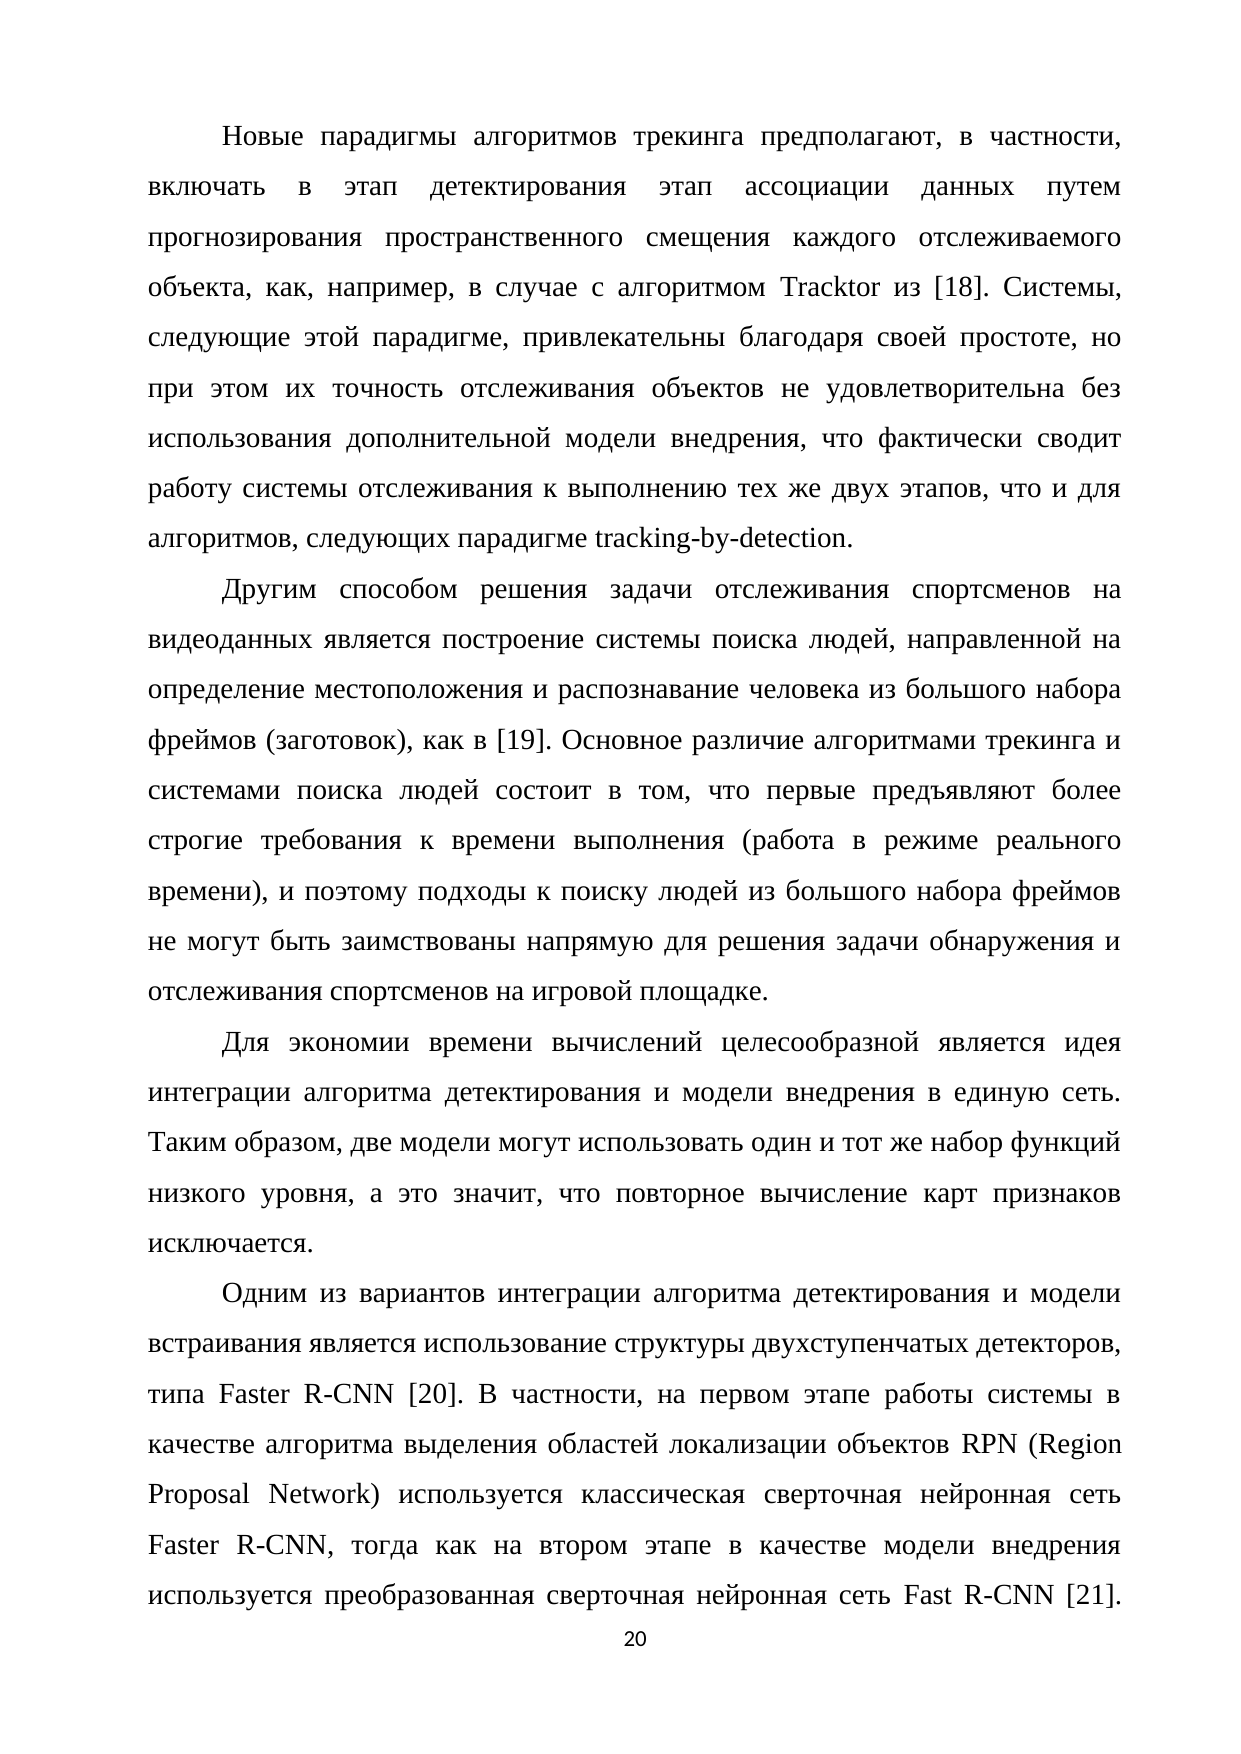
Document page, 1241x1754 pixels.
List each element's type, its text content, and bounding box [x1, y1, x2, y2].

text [148, 1275, 1122, 1611]
text Для экономии времени вычислений целесообразной является идея интеграции алгоритма детектирования и модели внедрения в единую сеть. Таким образом, две модели могут использовать один и тот же набор функций низкого уровня, а это значит, что повторное вычисление карт признаков исключается. [148, 1024, 1122, 1258]
text Новые парадигмы алгоритмов трекинга предполагают, в частности, включать в этап детектирования этап ассоциации данных путем прогнозирования пространственного смещения каждого отслеживаемого объекта, как, например, в случае с алгоритмом Tracktor из [18]. Системы, следующие этой парадигме, привлекательны благодаря своей простоте, но при этом их точность отслеживания объектов не удовлетворительна без использования дополнительной модели внедрения, что фактически сводит работу системы отслеживания к выполнению тех же двух этапов, что и для алгоритмов, следующих парадигме tracking-by-detection. [148, 118, 1122, 554]
text Другим способом решения задачи отслеживания спортсменов на видеоданных является построение системы поиска людей, направленной на определение местоположения и распознавание человека из большого набора фреймов (заготовок), как в [19]. Основное различие алгоритмами трекинга и системами поиска людей состоит в том, что первые предъявляют более строгие требования к времени выполнения (работа в режиме реального времени), и поэтому подходы к поиску людей из большого набора фреймов не могут быть заимствованы напрямую для решения задачи обнаружения и отслеживания спортсменов на игровой площадке. [148, 571, 1122, 1007]
